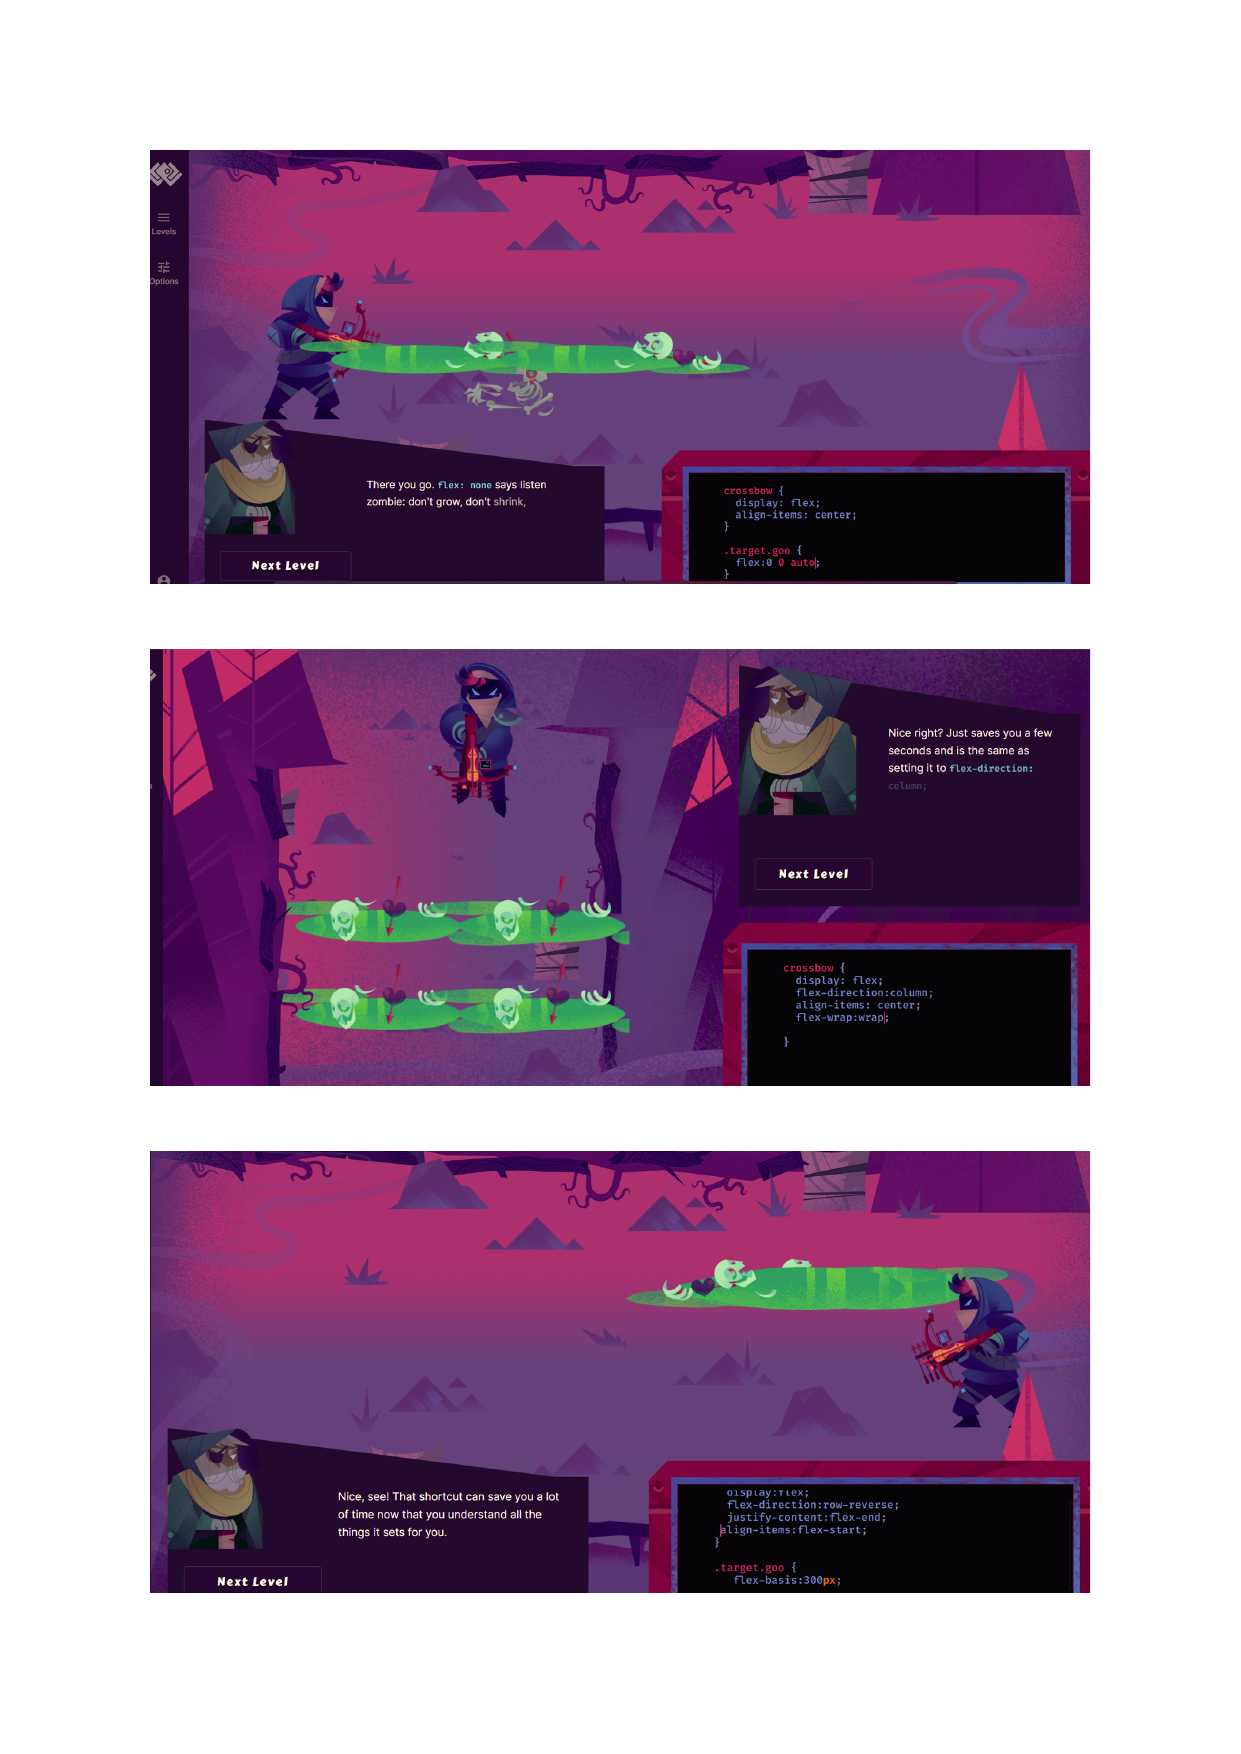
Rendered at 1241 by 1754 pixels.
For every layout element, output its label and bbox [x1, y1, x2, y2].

picture [150, 649, 1091, 1086]
picture [150, 150, 1091, 584]
picture [150, 1151, 1091, 1593]
